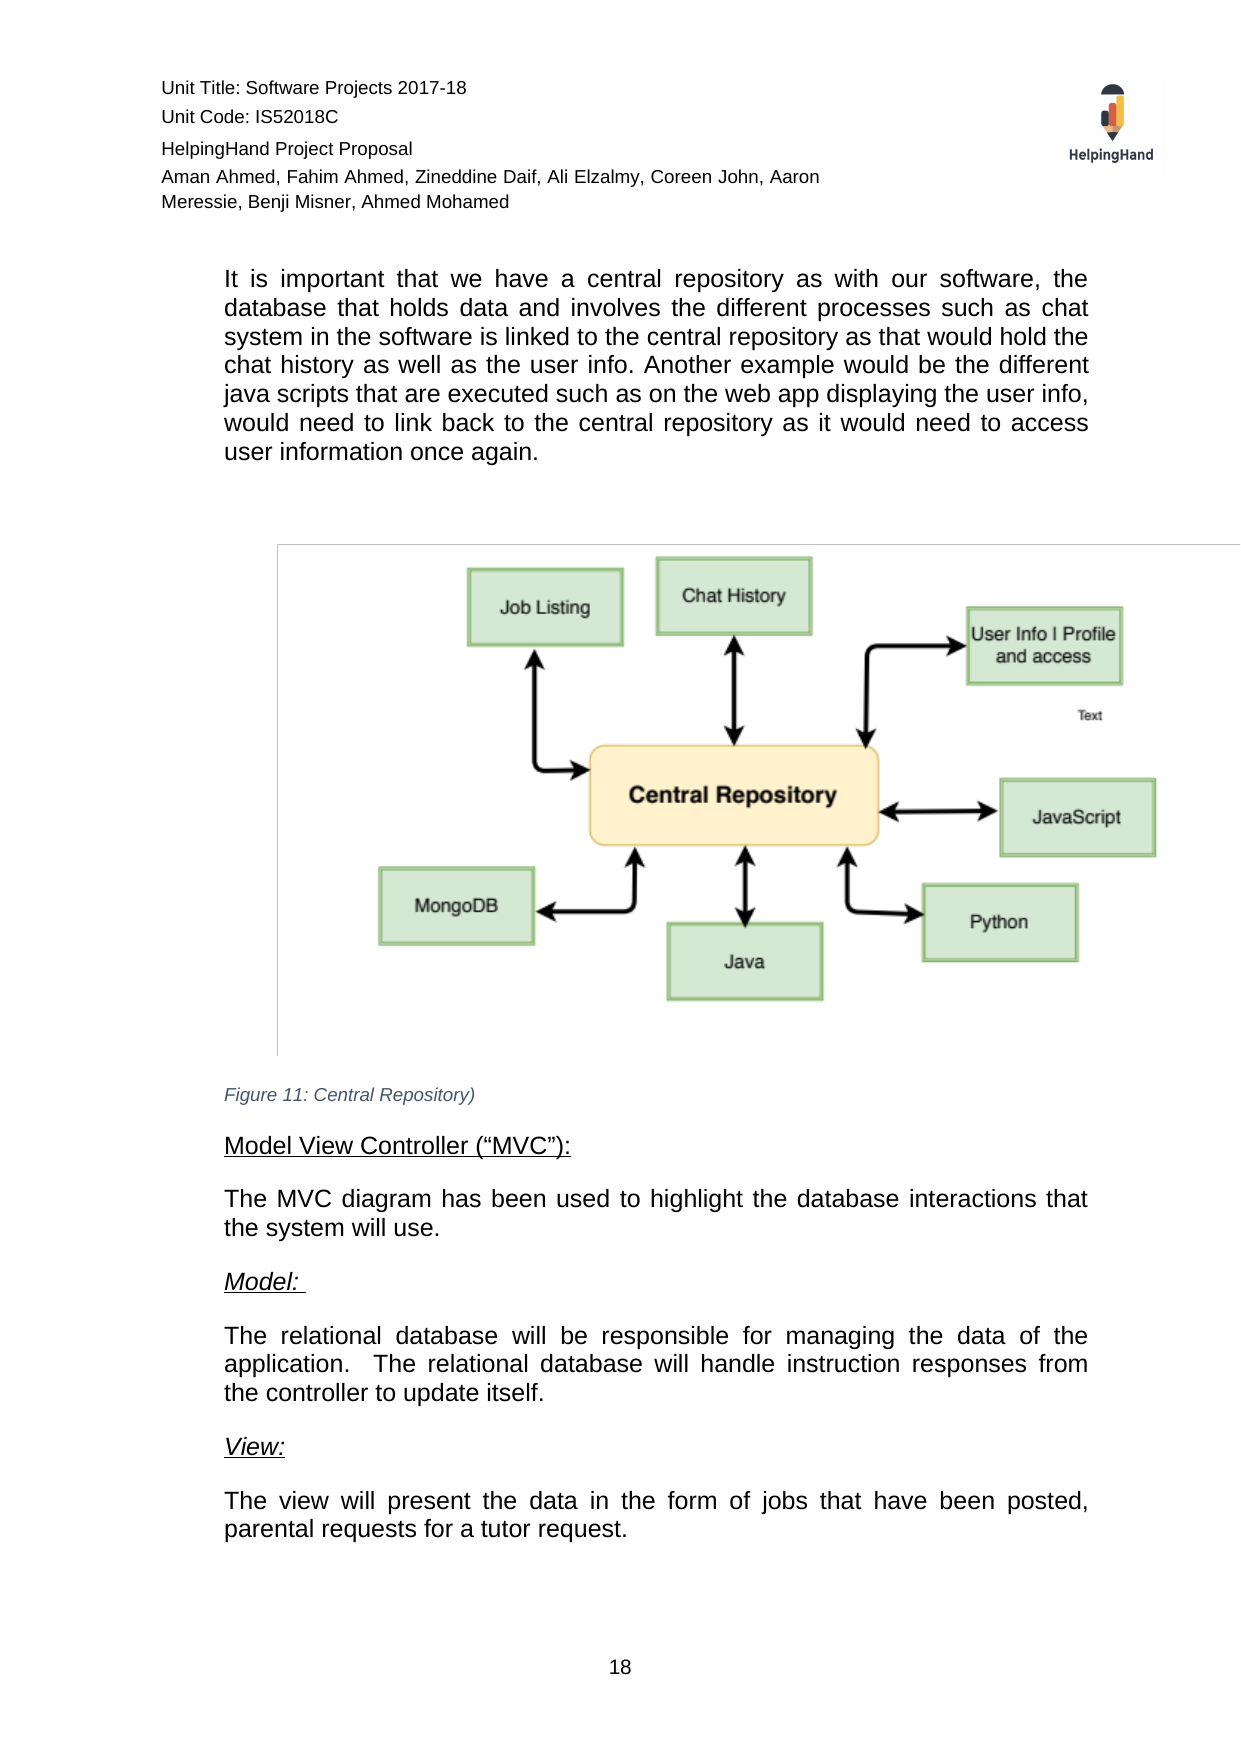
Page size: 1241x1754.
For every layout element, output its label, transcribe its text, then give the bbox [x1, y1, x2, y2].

text The relational database will be responsible for managing the data of the application. The relational database will handle instruction responses from the controller to update itself. [224, 1321, 1090, 1407]
text Model View Controller (“MVC”): [224, 1131, 1090, 1159]
text It is important that we have a central repository as with our software, the database that holds data and involves the different processes such as chat system in the software is linked to the central repository as that would hold the chat history as well as the user info. Another example would be the different java scripts that are executed such as on the web app displaying the user info, would need to link back to the central repository as it would need to access user information once again. [224, 264, 1090, 465]
text Model: [224, 1267, 1090, 1296]
picture [1057, 73, 1166, 180]
text The view will present the data in the form of jobs that have been posted, parental requests for a tutor request. [224, 1486, 1090, 1543]
text View: [224, 1432, 1090, 1461]
text The MVC diagram has been used to highlight the database interactions that the system will use. [224, 1184, 1090, 1242]
